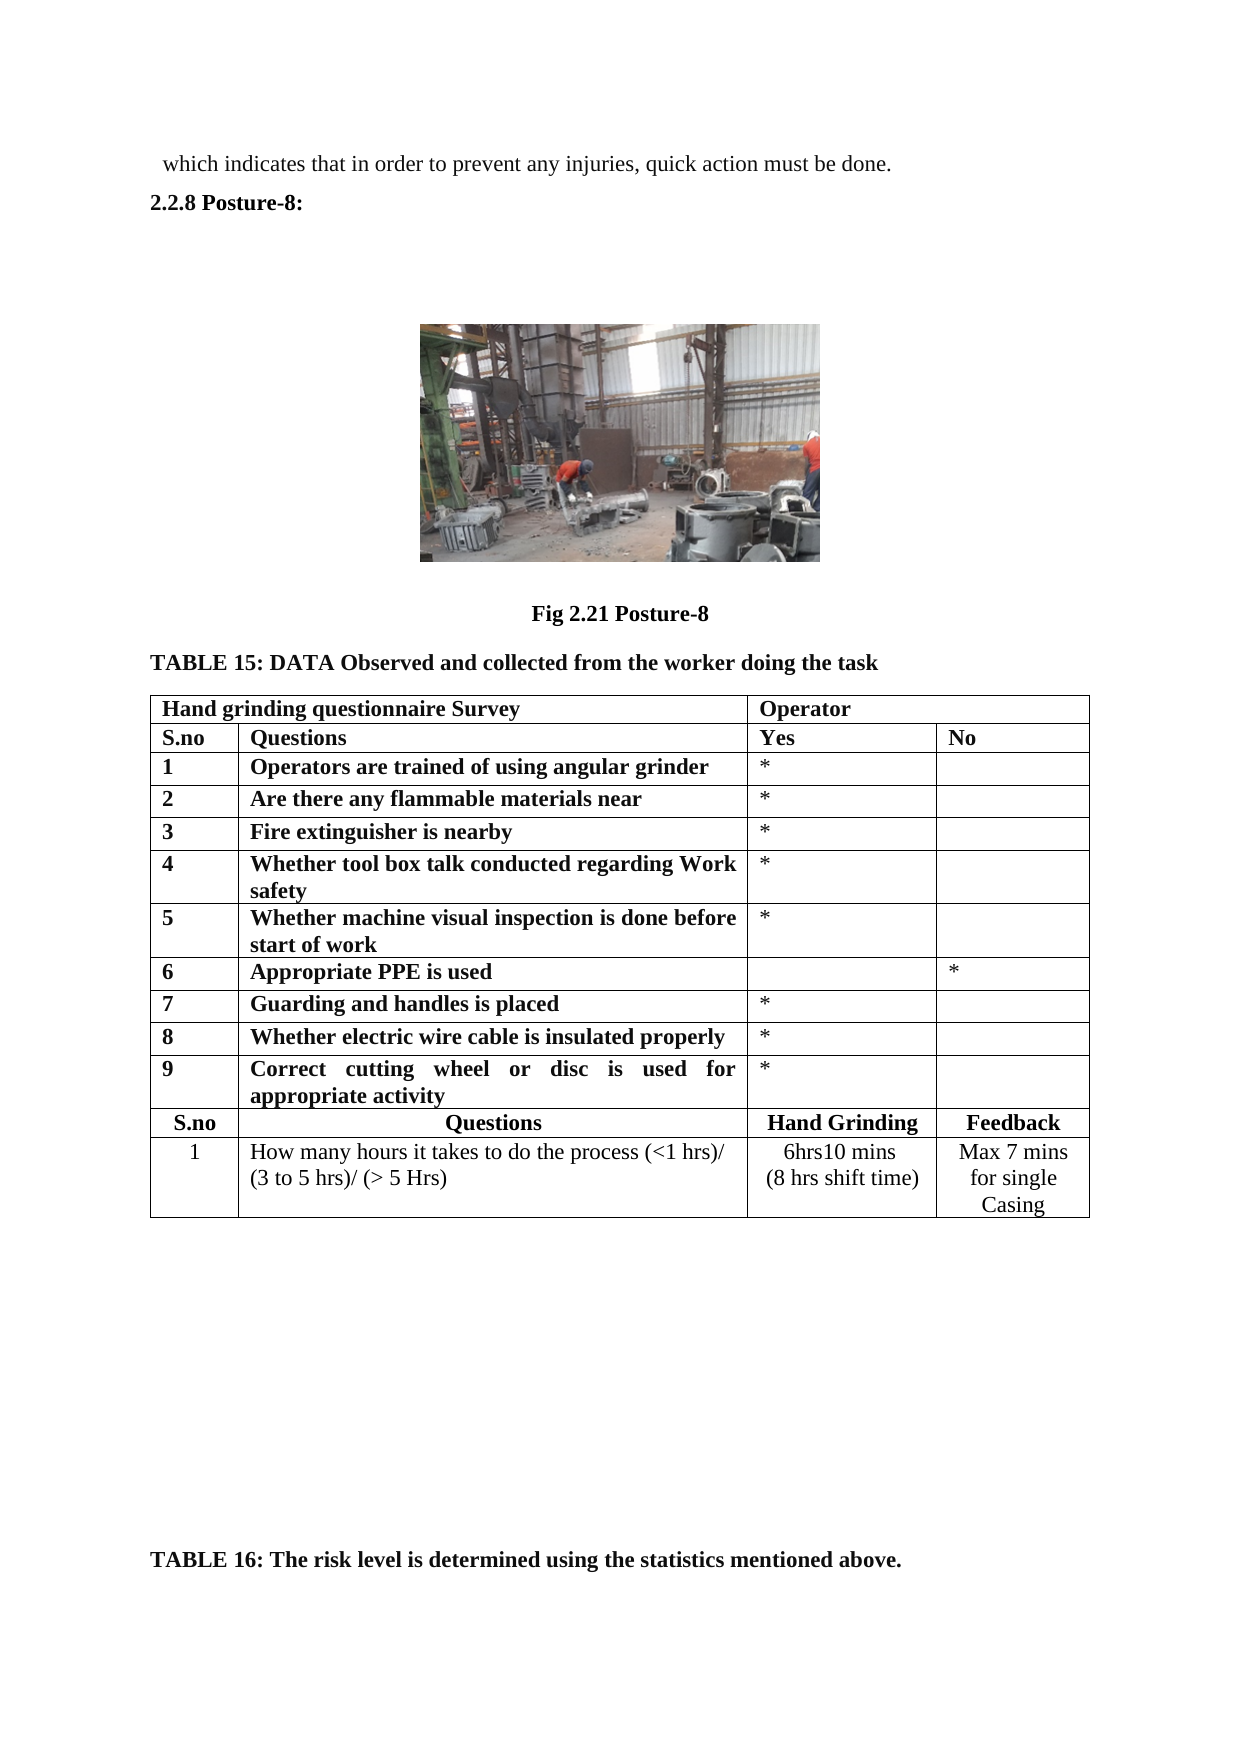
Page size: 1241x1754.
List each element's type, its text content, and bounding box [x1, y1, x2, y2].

table_cell Whether electric wire cable is insulated properly [239, 1023, 747, 1054]
table_cell Whether tool box talk conducted regarding Work safety [239, 851, 747, 903]
table_cell * [748, 753, 936, 784]
table_cell 3 [151, 818, 238, 849]
table_cell 1 [151, 1138, 238, 1217]
table_cell 4 [151, 851, 238, 903]
table_cell Questions [239, 1109, 747, 1137]
table_cell [748, 958, 936, 989]
table_cell 8 [151, 1023, 238, 1054]
table_cell Operators are trained of using angular grinder [239, 753, 747, 784]
table_cell * [748, 904, 936, 957]
table_cell * [937, 958, 1089, 989]
table_cell * [748, 1056, 936, 1108]
table_cell * [748, 818, 936, 849]
table_cell Whether machine visual inspection is done before start of work [239, 904, 747, 957]
table_cell [937, 753, 1089, 784]
text TABLE 15: DATA Observed and collected from the worker doing the task [150, 649, 1090, 676]
picture [420, 324, 820, 562]
table_cell [937, 991, 1089, 1022]
table_cell S.no [151, 1109, 238, 1137]
table_cell Fire extinguisher is nearby [239, 818, 747, 849]
table_cell Correct cutting wheel or disc is used for appropriate activity [239, 1056, 747, 1108]
table_cell * [748, 851, 936, 903]
text Fig 2.21 Posture-8 [150, 585, 1090, 626]
table_cell [937, 1023, 1089, 1054]
table_cell How many hours it takes to do the process (<1 hrs)/ (3 to 5 hrs)/ (> 5 Hrs) [239, 1138, 747, 1217]
text TABLE 16: The risk level is determined using the statistics mentioned above. [150, 1546, 1090, 1572]
text 2.2.8 Posture-8: [150, 189, 1090, 215]
table_cell Feedback [937, 1109, 1089, 1137]
table_cell Hand Grinding [748, 1109, 936, 1137]
table_cell Max 7 mins for single Casing [937, 1138, 1089, 1217]
text In this evaluation, RULA's risk score is 6 (Medium), while REBA's risk score is 11. (Very High). which indicates that in order to prevent any injuries, quick action must be done. [162, 150, 1078, 176]
table_cell Appropriate PPE is used [239, 958, 747, 989]
table_cell [937, 851, 1089, 903]
table_cell [937, 904, 1089, 957]
table_cell 2 [151, 786, 238, 817]
table_cell 7 [151, 991, 238, 1022]
table_cell [937, 786, 1089, 817]
table_cell 5 [151, 904, 238, 957]
table_cell Yes [748, 724, 936, 752]
table_cell * [748, 786, 936, 817]
table_cell * [748, 991, 936, 1022]
table_cell S.no [151, 724, 238, 752]
table_cell * [748, 1023, 936, 1054]
table_cell No [937, 724, 1089, 752]
table_cell 1 [151, 753, 238, 784]
table_cell Guarding and handles is placed [239, 991, 747, 1022]
table_header Hand grinding questionnaire Survey [151, 696, 747, 723]
table_header Operator [748, 696, 1089, 723]
table_cell Are there any flammable materials near [239, 786, 747, 817]
table_cell Questions [239, 724, 747, 752]
table_cell 6 [151, 958, 238, 989]
table_cell 9 [151, 1056, 238, 1108]
table_cell [937, 818, 1089, 849]
table_cell 6hrs10 mins (8 hrs shift time) [748, 1138, 936, 1217]
table_cell [937, 1056, 1089, 1108]
